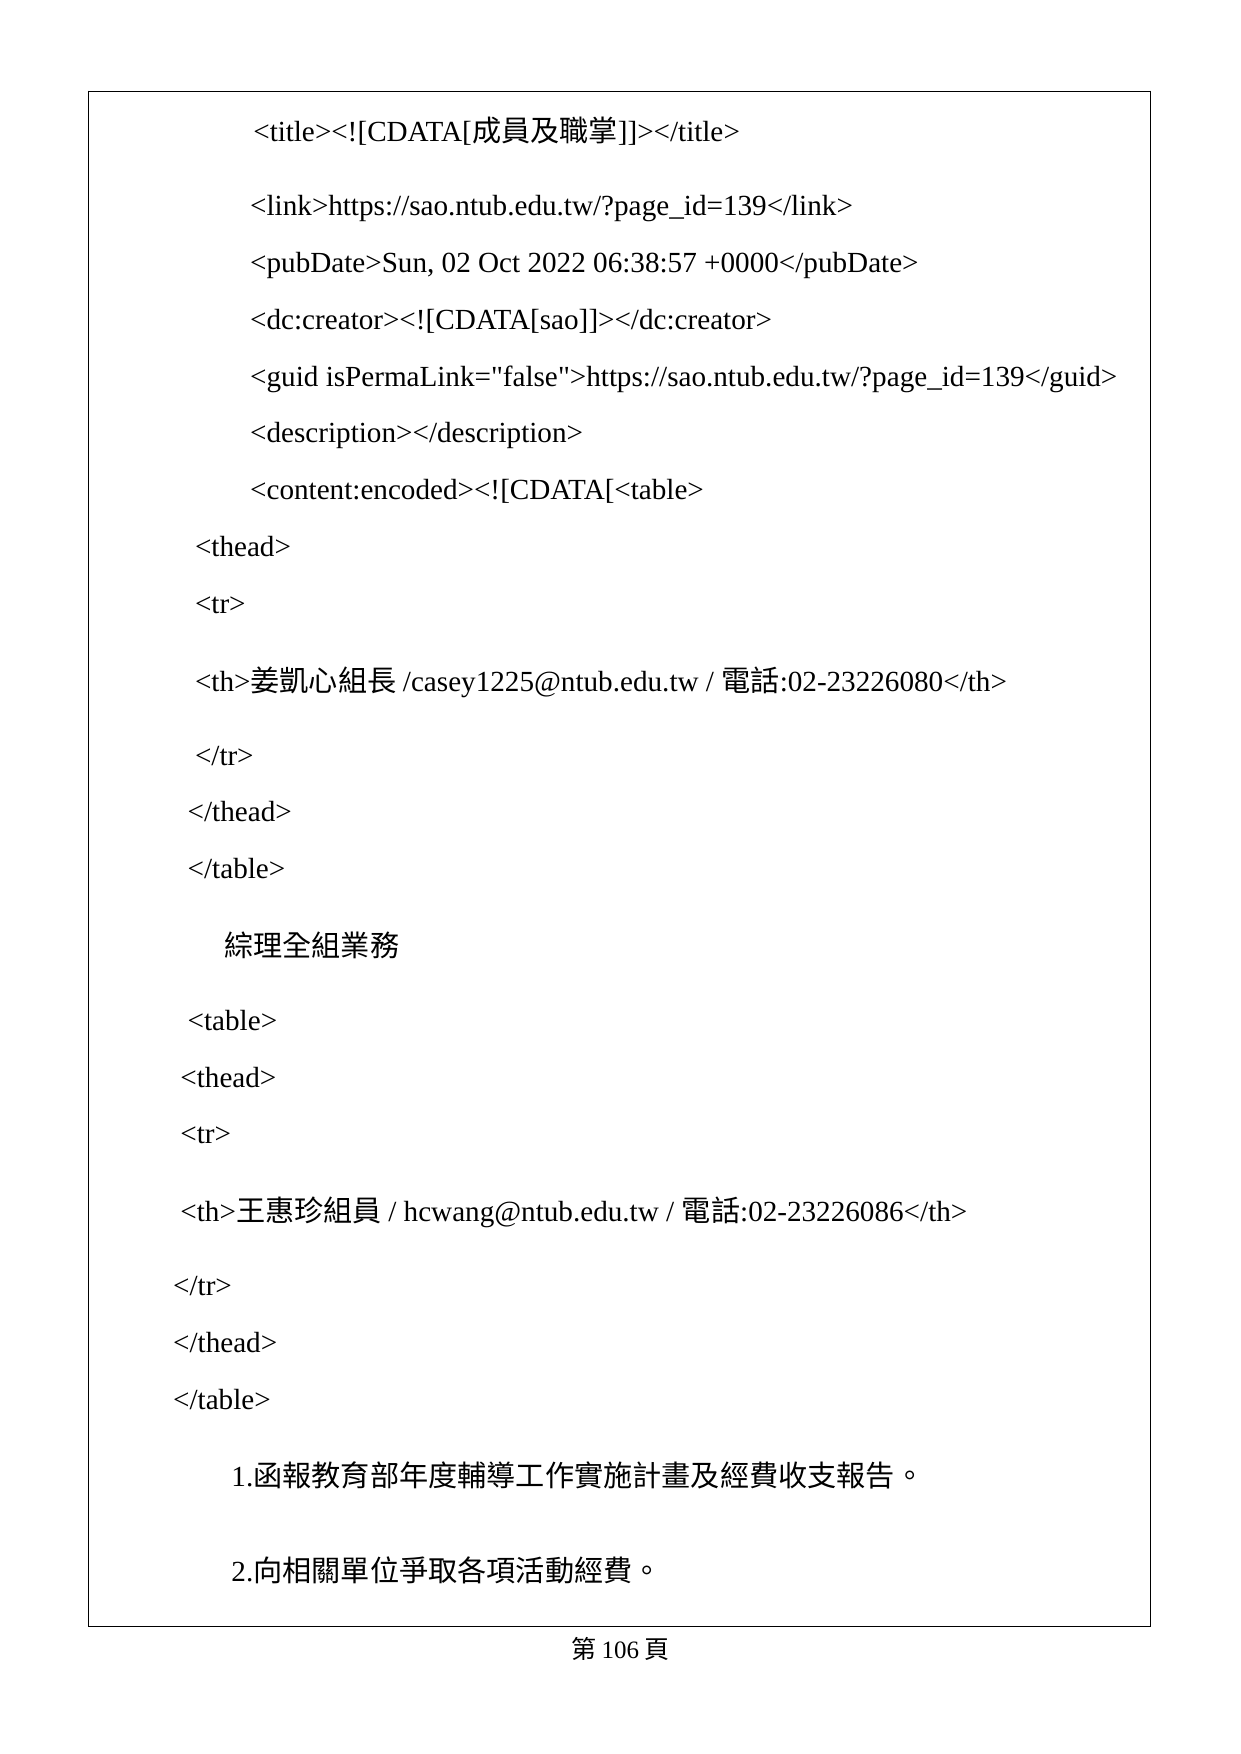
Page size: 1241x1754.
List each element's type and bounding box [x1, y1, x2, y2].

table_cell [89, 92, 1150, 1626]
